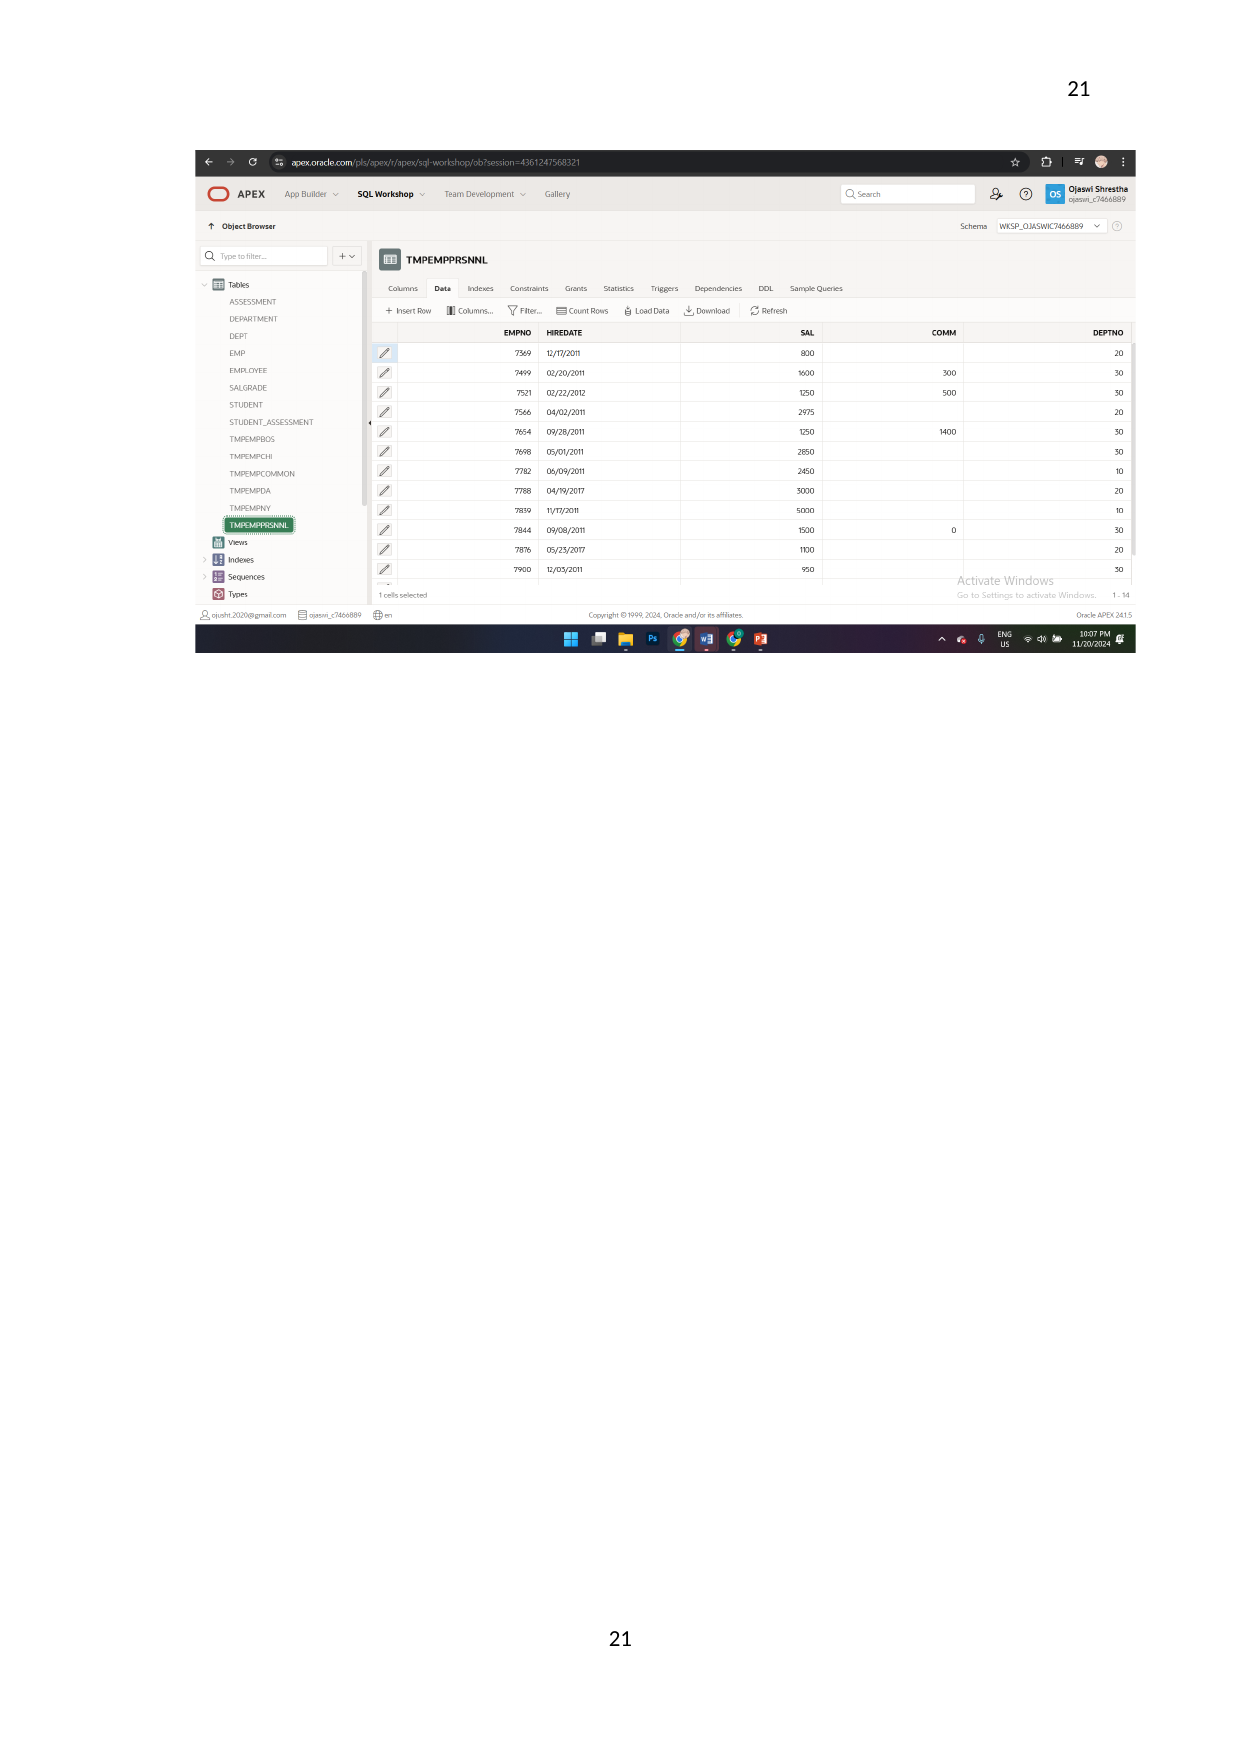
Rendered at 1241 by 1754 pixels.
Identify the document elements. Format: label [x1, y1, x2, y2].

picture [195, 150, 1136, 653]
